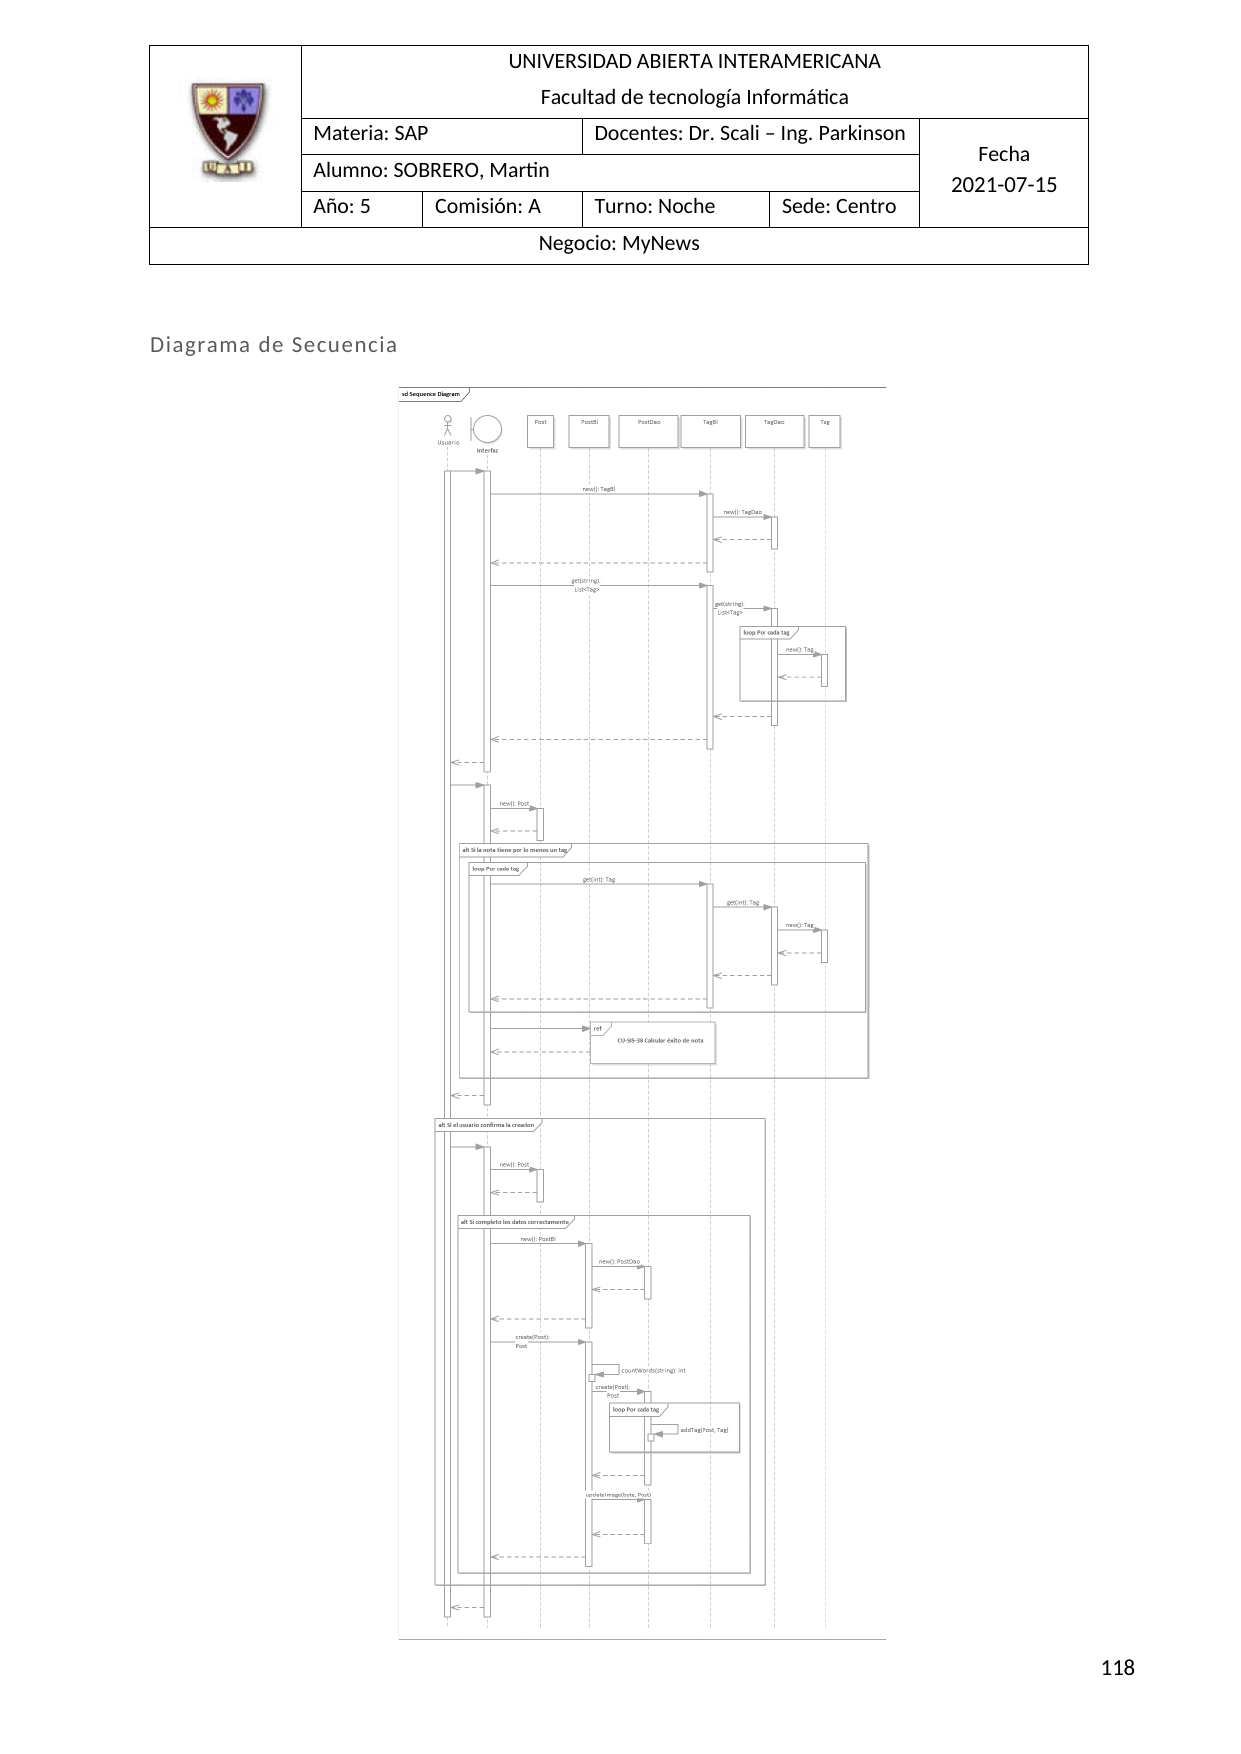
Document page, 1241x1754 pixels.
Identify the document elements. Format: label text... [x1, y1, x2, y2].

picture [177, 74, 278, 187]
subtitle Diagrama de Secuencia [150, 330, 1135, 358]
picture [398, 387, 887, 1640]
